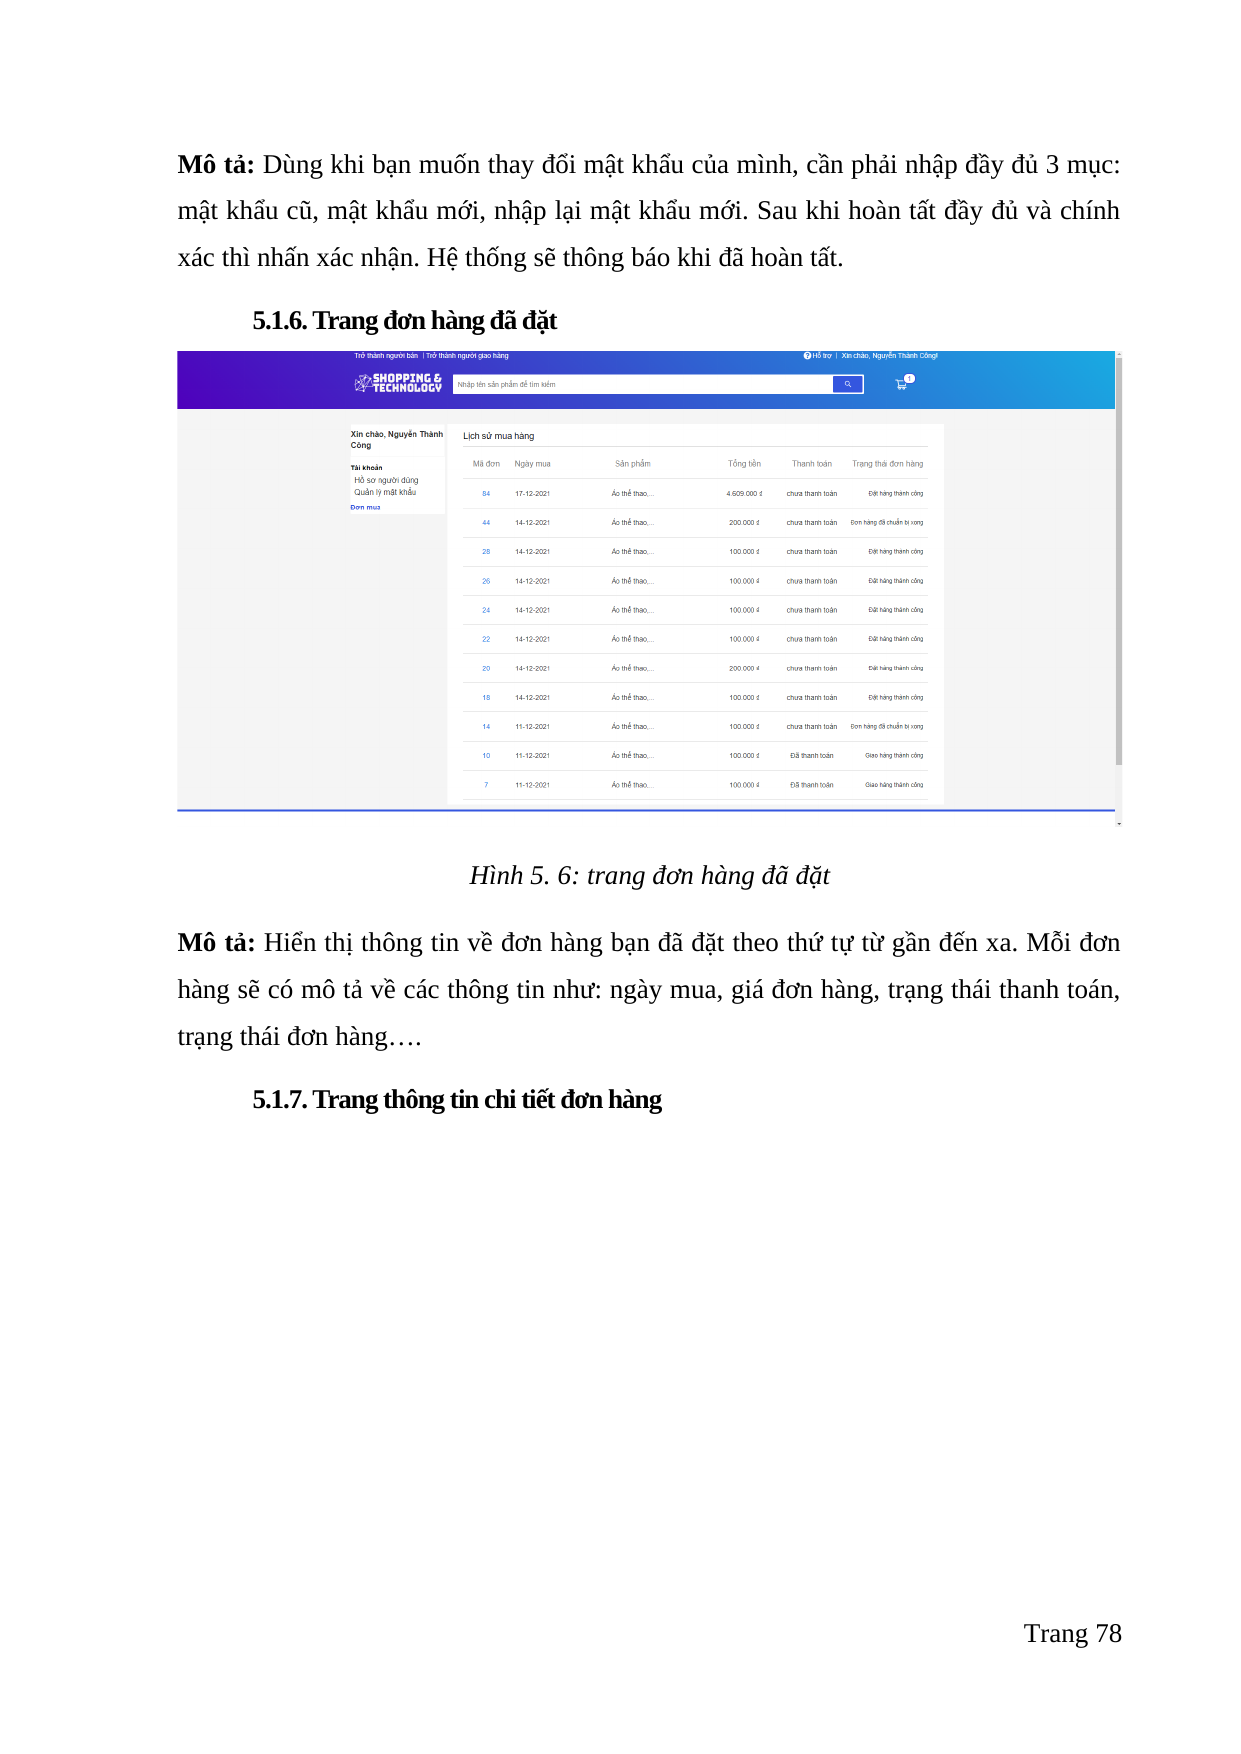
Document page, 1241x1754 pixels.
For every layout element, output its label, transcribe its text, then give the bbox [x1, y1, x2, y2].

text Hình 5. 6: trang đơn hàng đã đặt [177, 859, 1122, 890]
text Mô tả: Hiển thị thông tin về đơn hàng bạn đã đặt theo thứ tự từ gần đến xa. Mỗi đơn hàng sẽ có mô tả về các thông tin như: ngày mua, giá đơn hàng, trạng thái thanh toán, trạng thái đơn hàng…. [177, 926, 1122, 1051]
text Mô tả: Dùng khi bạn muốn thay đổi mật khẩu của mình, cần phải nhập đầy đủ 3 mục: mật khẩu cũ, mật khẩu mới, nhập lại mật khẩu mới. Sau khi hoàn tất đầy đủ và chính xác thì nhấn xác nhận. Hệ thống sẽ thông báo khi đã hoàn tất. [177, 148, 1122, 272]
title 5.1.7. Trang thông tin chi tiết đơn hàng [177, 1083, 1122, 1114]
title 5.1.6. Trang đơn hàng đã đặt [177, 304, 1122, 336]
picture [177, 351, 1123, 827]
